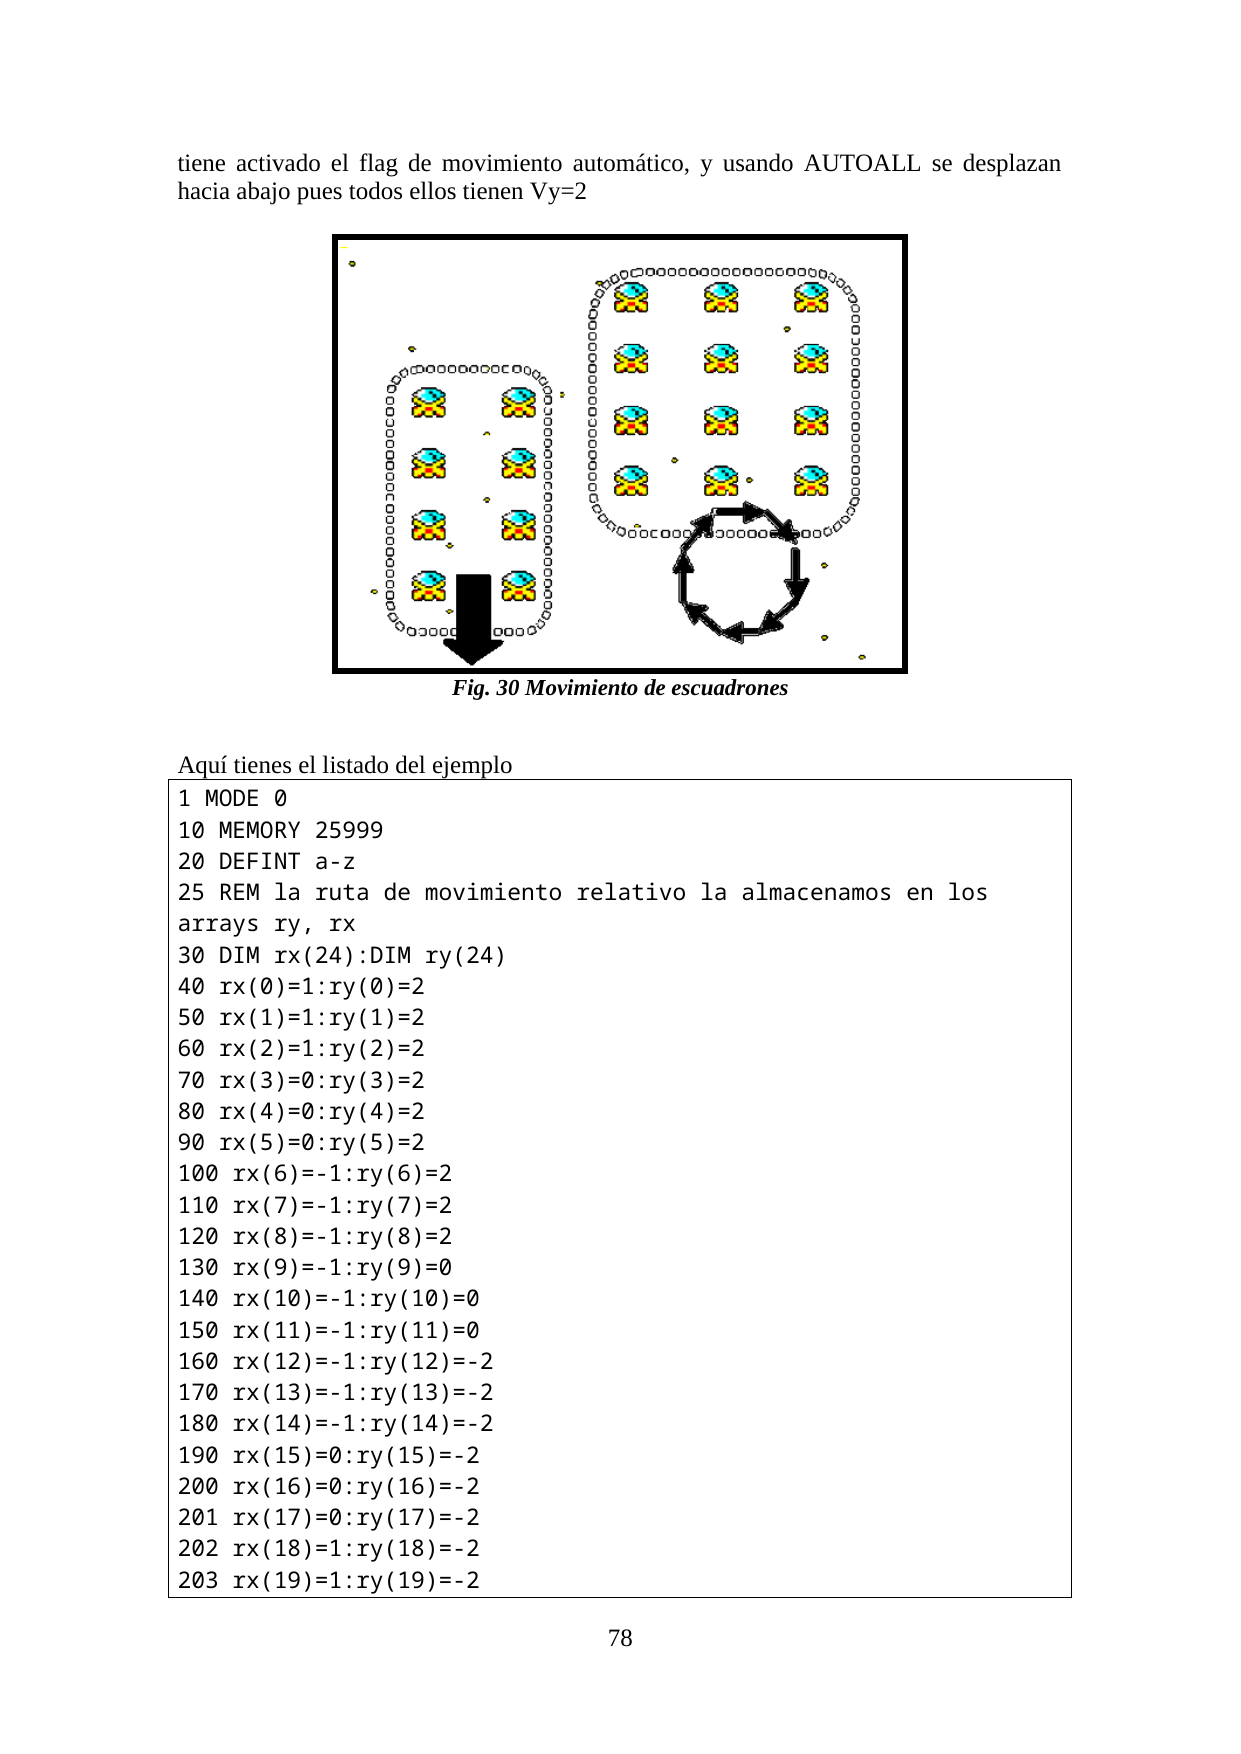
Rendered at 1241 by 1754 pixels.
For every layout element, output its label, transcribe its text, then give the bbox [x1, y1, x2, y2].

text 140 rx(10)=-1:ry(10)=0 [177, 1282, 1063, 1313]
text 201 rx(17)=0:ry(17)=-2 [177, 1501, 1063, 1532]
text 50 rx(1)=1:ry(1)=2 [177, 1001, 1063, 1032]
text 120 rx(8)=-1:ry(8)=2 [177, 1220, 1063, 1251]
text 25 REM la ruta de movimiento relativo la almacenamos en los arrays ry, rx [177, 876, 1063, 938]
text 130 rx(9)=-1:ry(9)=0 [177, 1251, 1063, 1282]
text 203 rx(19)=1:ry(19)=-2 [169, 1560, 1071, 1597]
text 60 rx(2)=1:ry(2)=2 [177, 1032, 1063, 1063]
text 110 rx(7)=-1:ry(7)=2 [177, 1188, 1063, 1220]
text 170 rx(13)=-1:ry(13)=-2 [177, 1376, 1063, 1407]
text 20 DEFINT a-z [177, 845, 1063, 876]
text 90 rx(5)=0:ry(5)=2 [177, 1126, 1063, 1157]
text 10 MEMORY 25999 [177, 813, 1063, 845]
picture [338, 240, 902, 668]
text 40 rx(0)=1:ry(0)=2 [177, 970, 1063, 1001]
text 80 rx(4)=0:ry(4)=2 [177, 1095, 1063, 1126]
text 190 rx(15)=0:ry(15)=-2 [177, 1438, 1063, 1470]
text 150 rx(11)=-1:ry(11)=0 [177, 1313, 1063, 1345]
text 70 rx(3)=0:ry(3)=2 [177, 1063, 1063, 1095]
text 1 MODE 0 [169, 780, 1071, 813]
text 30 DIM rx(24):DIM ry(24) [177, 938, 1063, 970]
text 200 rx(16)=0:ry(16)=-2 [177, 1470, 1063, 1501]
text 160 rx(12)=-1:ry(12)=-2 [177, 1345, 1063, 1376]
text 202 rx(18)=1:ry(18)=-2 [177, 1532, 1063, 1560]
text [177, 148, 1063, 205]
text Aquí tienes el listado del ejemplo [177, 750, 1063, 779]
text 180 rx(14)=-1:ry(14)=-2 [177, 1407, 1063, 1438]
text 100 rx(6)=-1:ry(6)=2 [177, 1157, 1063, 1188]
